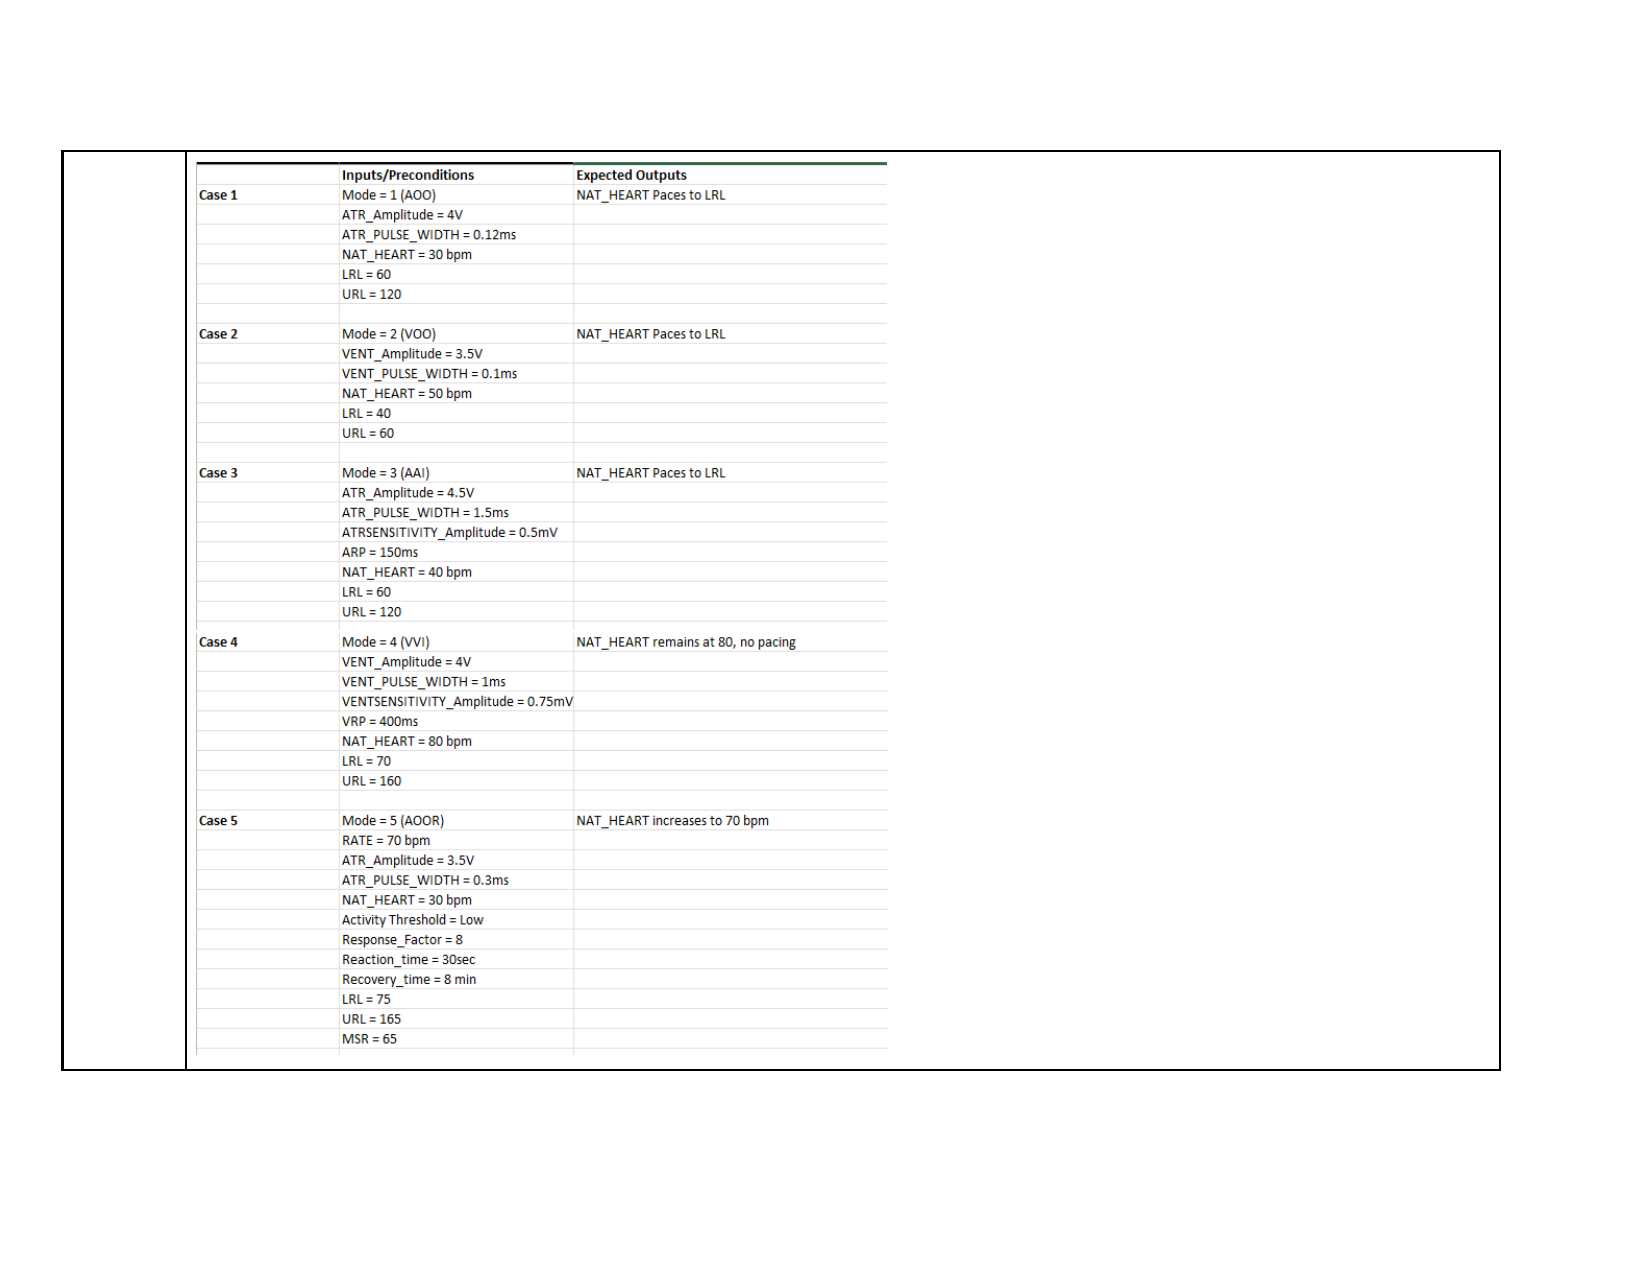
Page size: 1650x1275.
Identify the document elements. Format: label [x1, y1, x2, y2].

table_cell [64, 152, 185, 1069]
picture [196, 633, 888, 1055]
table_cell [187, 152, 1499, 1069]
picture [196, 162, 887, 630]
